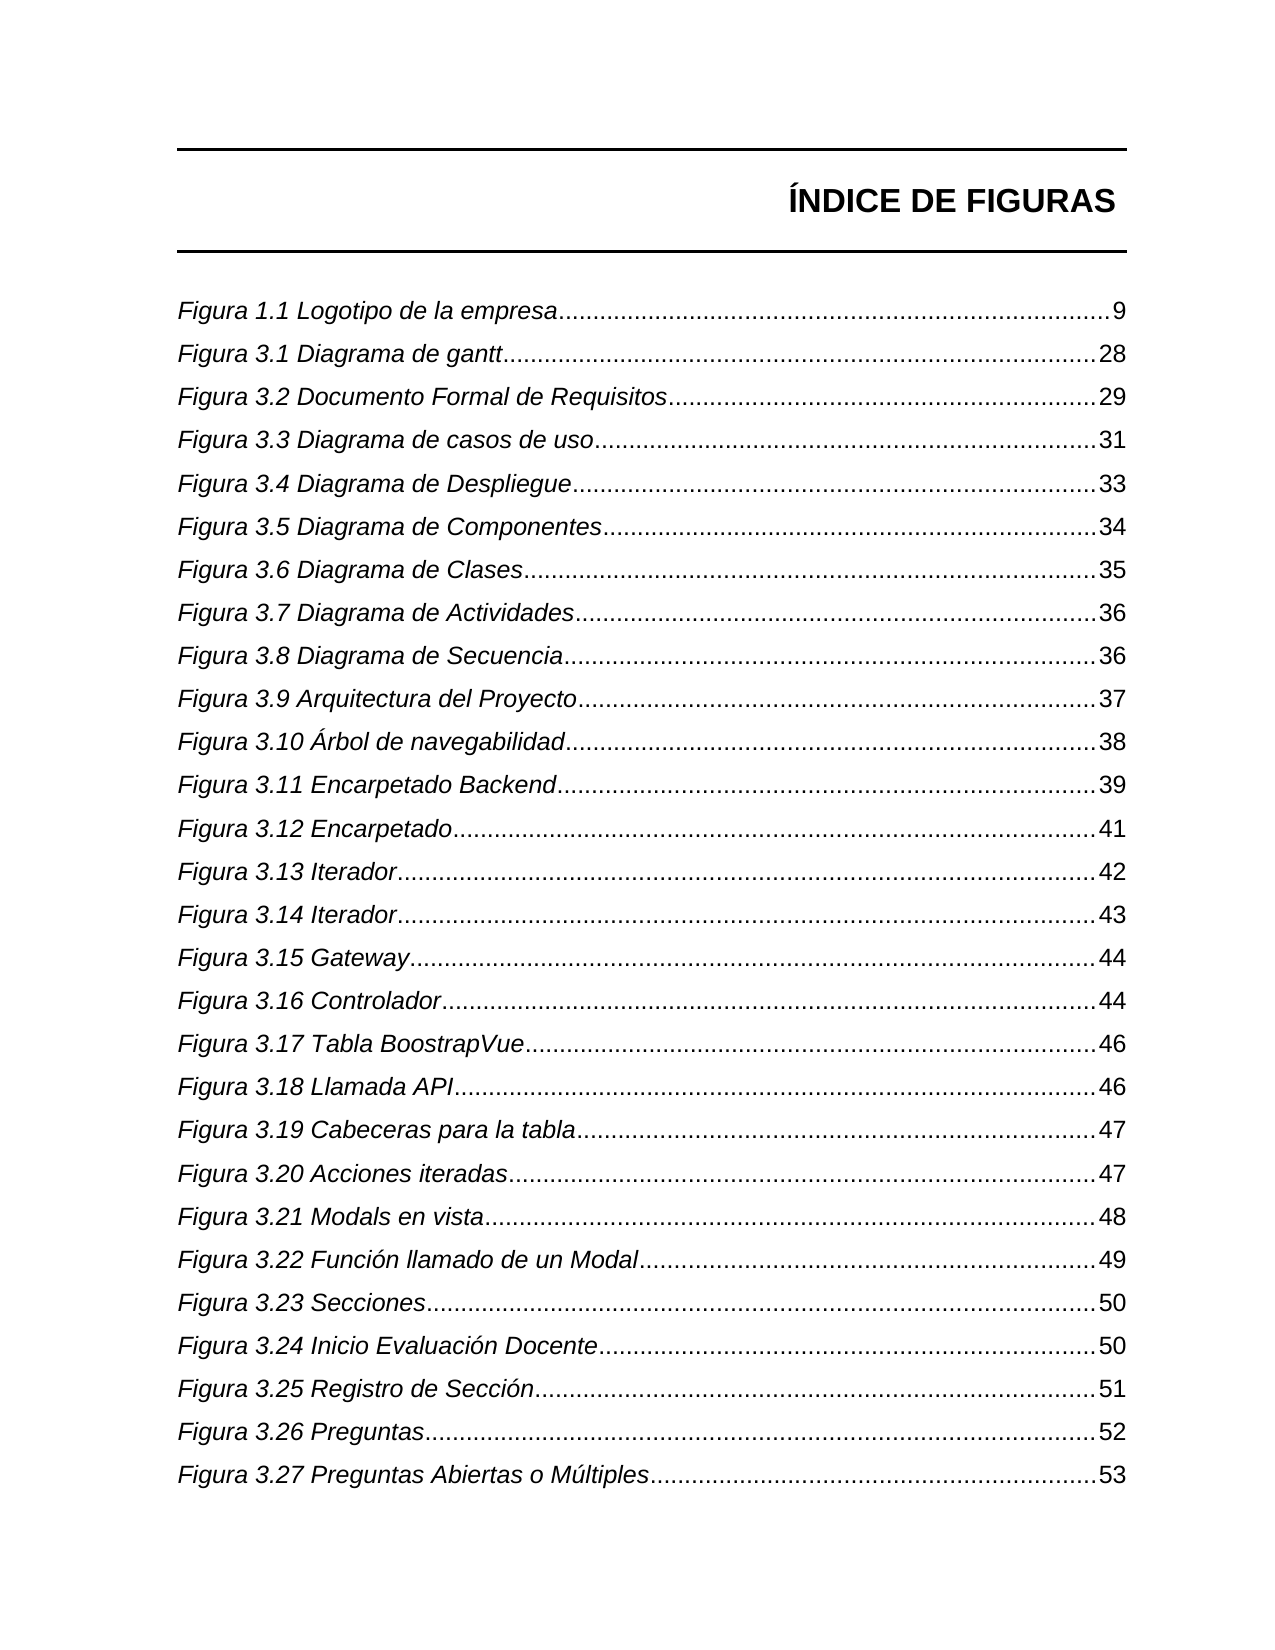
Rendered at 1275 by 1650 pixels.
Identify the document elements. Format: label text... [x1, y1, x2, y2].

text Figura 3.21 Modals en vista 48 [177, 1202, 1127, 1231]
text Figura 1.1 Logotipo de la empresa 9 [177, 296, 1127, 325]
text Figura 3.5 Diagrama de Componentes 34 [177, 512, 1127, 541]
text Figura 3.4 Diagrama de Despliegue 33 [177, 469, 1127, 497]
text Figura 3.9 Arquitectura del Proyecto 37 [177, 684, 1127, 713]
text Figura 3.13 Iterador 42 [177, 857, 1127, 886]
text Figura 3.2 Documento Formal de Requisitos 29 [177, 382, 1127, 411]
text Figura 3.20 Acciones iteradas 47 [177, 1159, 1127, 1187]
text Figura 3.14 Iterador 43 [177, 900, 1127, 929]
text Figura 3.16 Controlador 44 [177, 986, 1127, 1015]
text Figura 3.27 Preguntas Abiertas o Múltiples 53 [177, 1461, 1127, 1489]
text Figura 3.23 Secciones 50 [177, 1288, 1127, 1317]
text Figura 3.24 Inicio Evaluación Docente 50 [177, 1331, 1127, 1360]
text Figura 3.1 Diagrama de gantt 28 [177, 339, 1127, 368]
text Figura 3.6 Diagrama de Clases 35 [177, 555, 1127, 584]
text Figura 3.25 Registro de Sección 51 [177, 1374, 1127, 1403]
text Figura 3.12 Encarpetado 41 [177, 814, 1127, 842]
text Figura 3.8 Diagrama de Secuencia 36 [177, 641, 1127, 670]
text Figura 3.19 Cabeceras para la tabla 47 [177, 1116, 1127, 1144]
text Figura 3.3 Diagrama de casos de uso 31 [177, 426, 1127, 454]
text Figura 3.10 Árbol de navegabilidad 38 [177, 727, 1127, 756]
text Figura 3.17 Tabla BoostrapVue 46 [177, 1029, 1127, 1058]
text Figura 3.22 Función llamado de un Modal 49 [177, 1245, 1127, 1274]
text Figura 3.7 Diagrama de Actividades 36 [177, 598, 1127, 627]
table_header ÍNDICE DE FIGURAS [177, 151, 1127, 250]
text Figura 3.15 Gateway 44 [177, 943, 1127, 972]
text Figura 3.11 Encarpetado Backend 39 [177, 771, 1127, 799]
text Figura 3.26 Preguntas 52 [177, 1417, 1127, 1446]
text Figura 3.18 Llamada API 46 [177, 1072, 1127, 1101]
